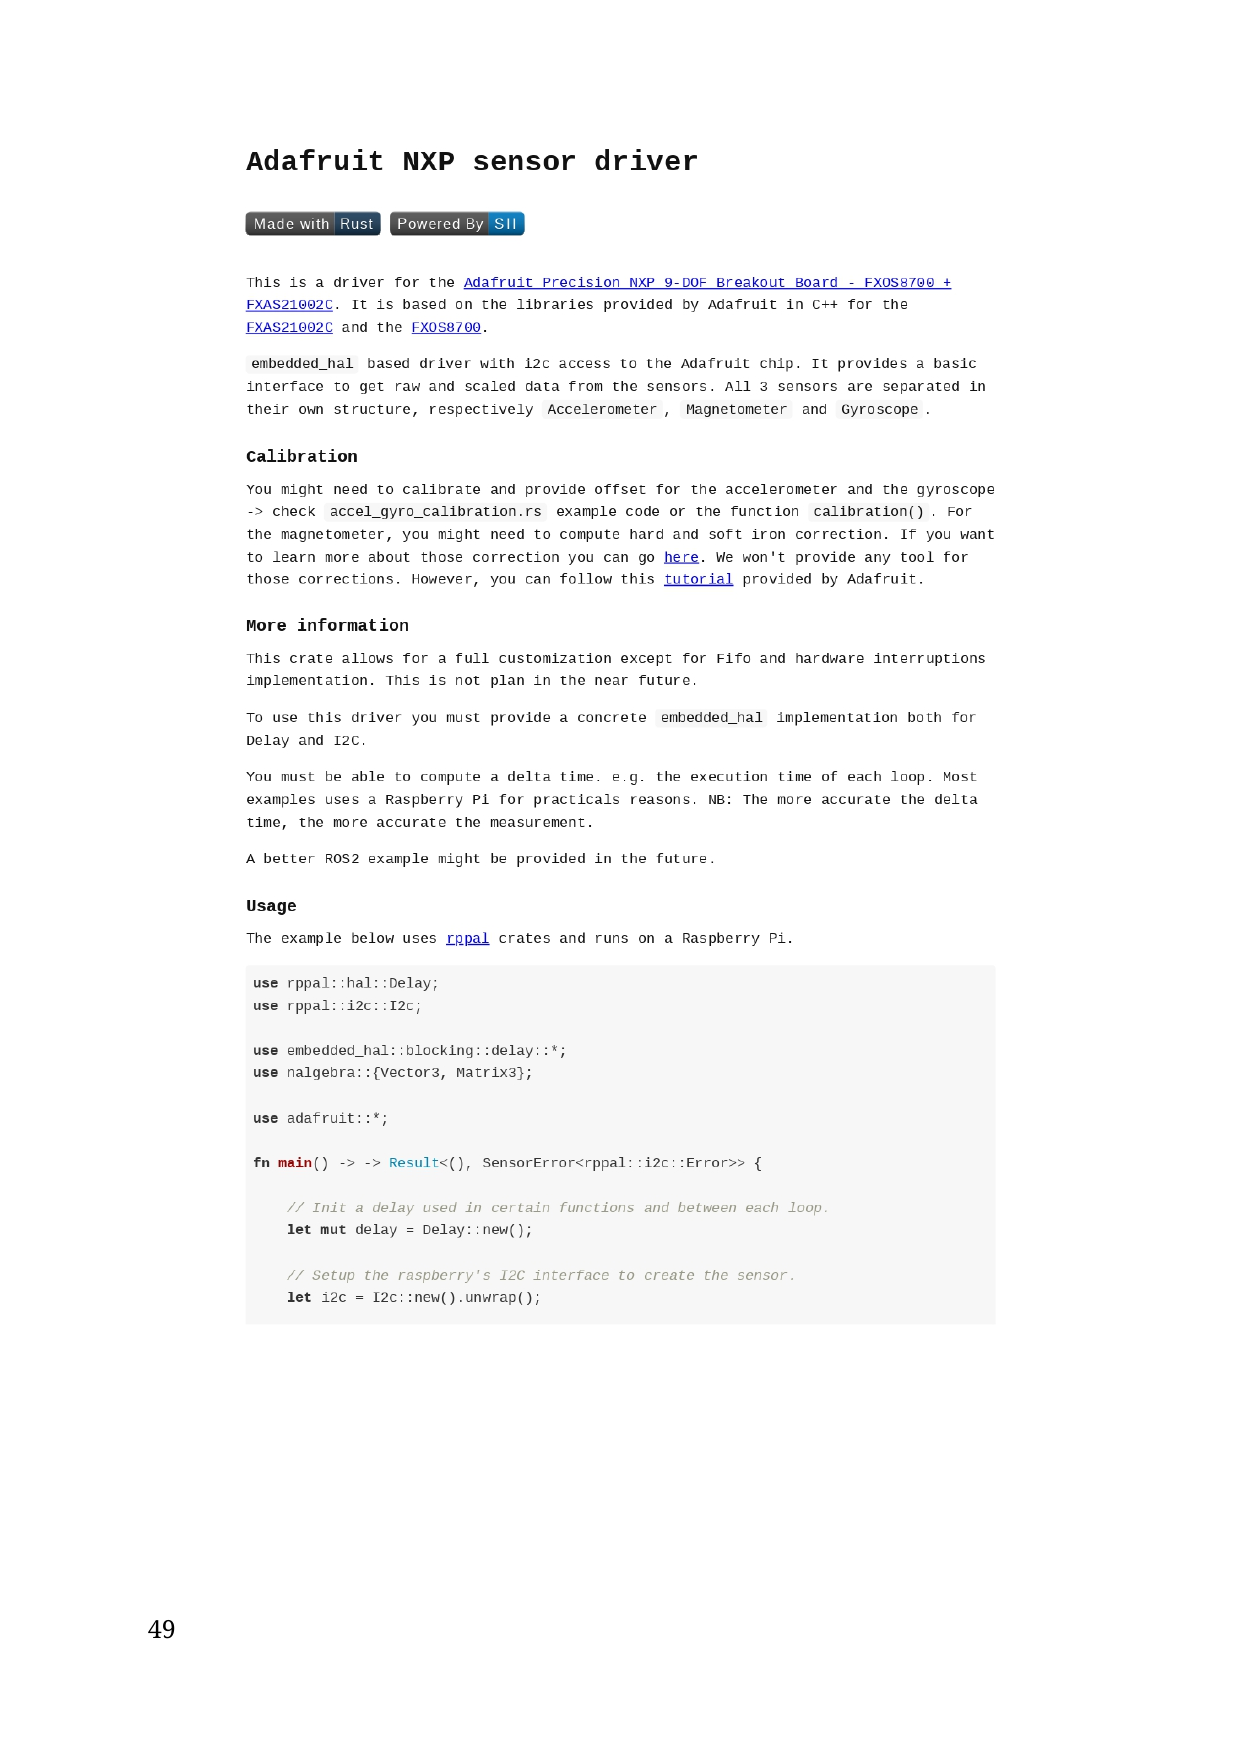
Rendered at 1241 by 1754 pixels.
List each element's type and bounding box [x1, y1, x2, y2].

picture [147, 147, 1194, 1326]
